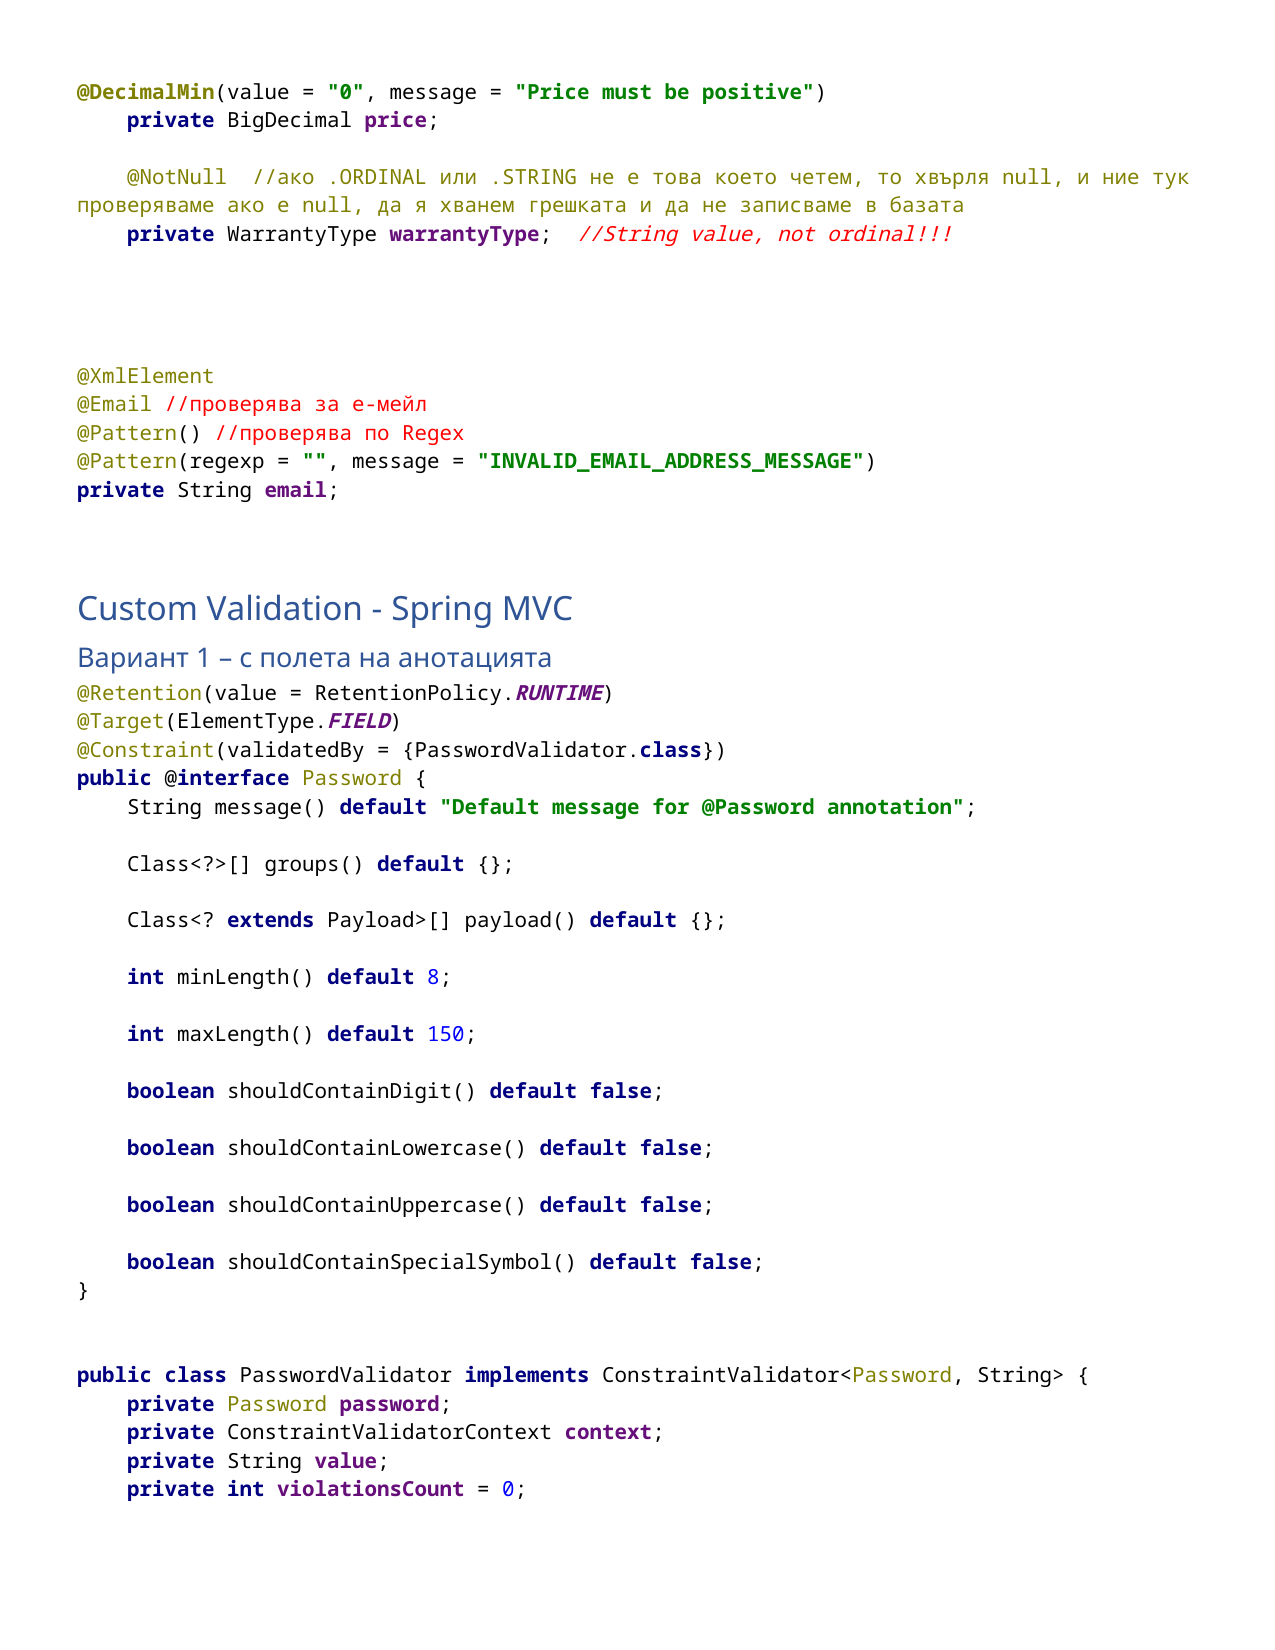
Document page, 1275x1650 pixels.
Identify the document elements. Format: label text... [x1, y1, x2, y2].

text @Retention(value = RetentionPolicy.RUNTIME) @Target(ElementType.FIELD) @Constraint(validatedBy = {PasswordValidator.class}) public @interface Password { String message() default "Default message for @Password annotation"; Class<?>[] groups() default {}; Class<? extends Payload>[] payload() default {}; int minLength() default 8; int maxLength() default 150; boolean shouldContainDigit() default false; boolean shouldContainLowercase() default false; boolean shouldContainUppercase() default false; boolean shouldContainSpecialSymbol() default false; } [77, 678, 1198, 1304]
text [77, 77, 1198, 247]
text @XmlElement @Email //проверява за е-мейл [77, 361, 1198, 418]
text @Pattern(regexp = "", message = "INVALID_EMAIL_ADDRESS_MESSAGE") private String email; [77, 446, 1198, 503]
text @Pattern() //проверява по Regex [77, 418, 1198, 446]
subtitle Custom Validation - Spring MVC [77, 585, 1198, 631]
subtitle Вариант 1 – с полета на анотацията [77, 638, 1198, 675]
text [77, 1361, 1198, 1503]
